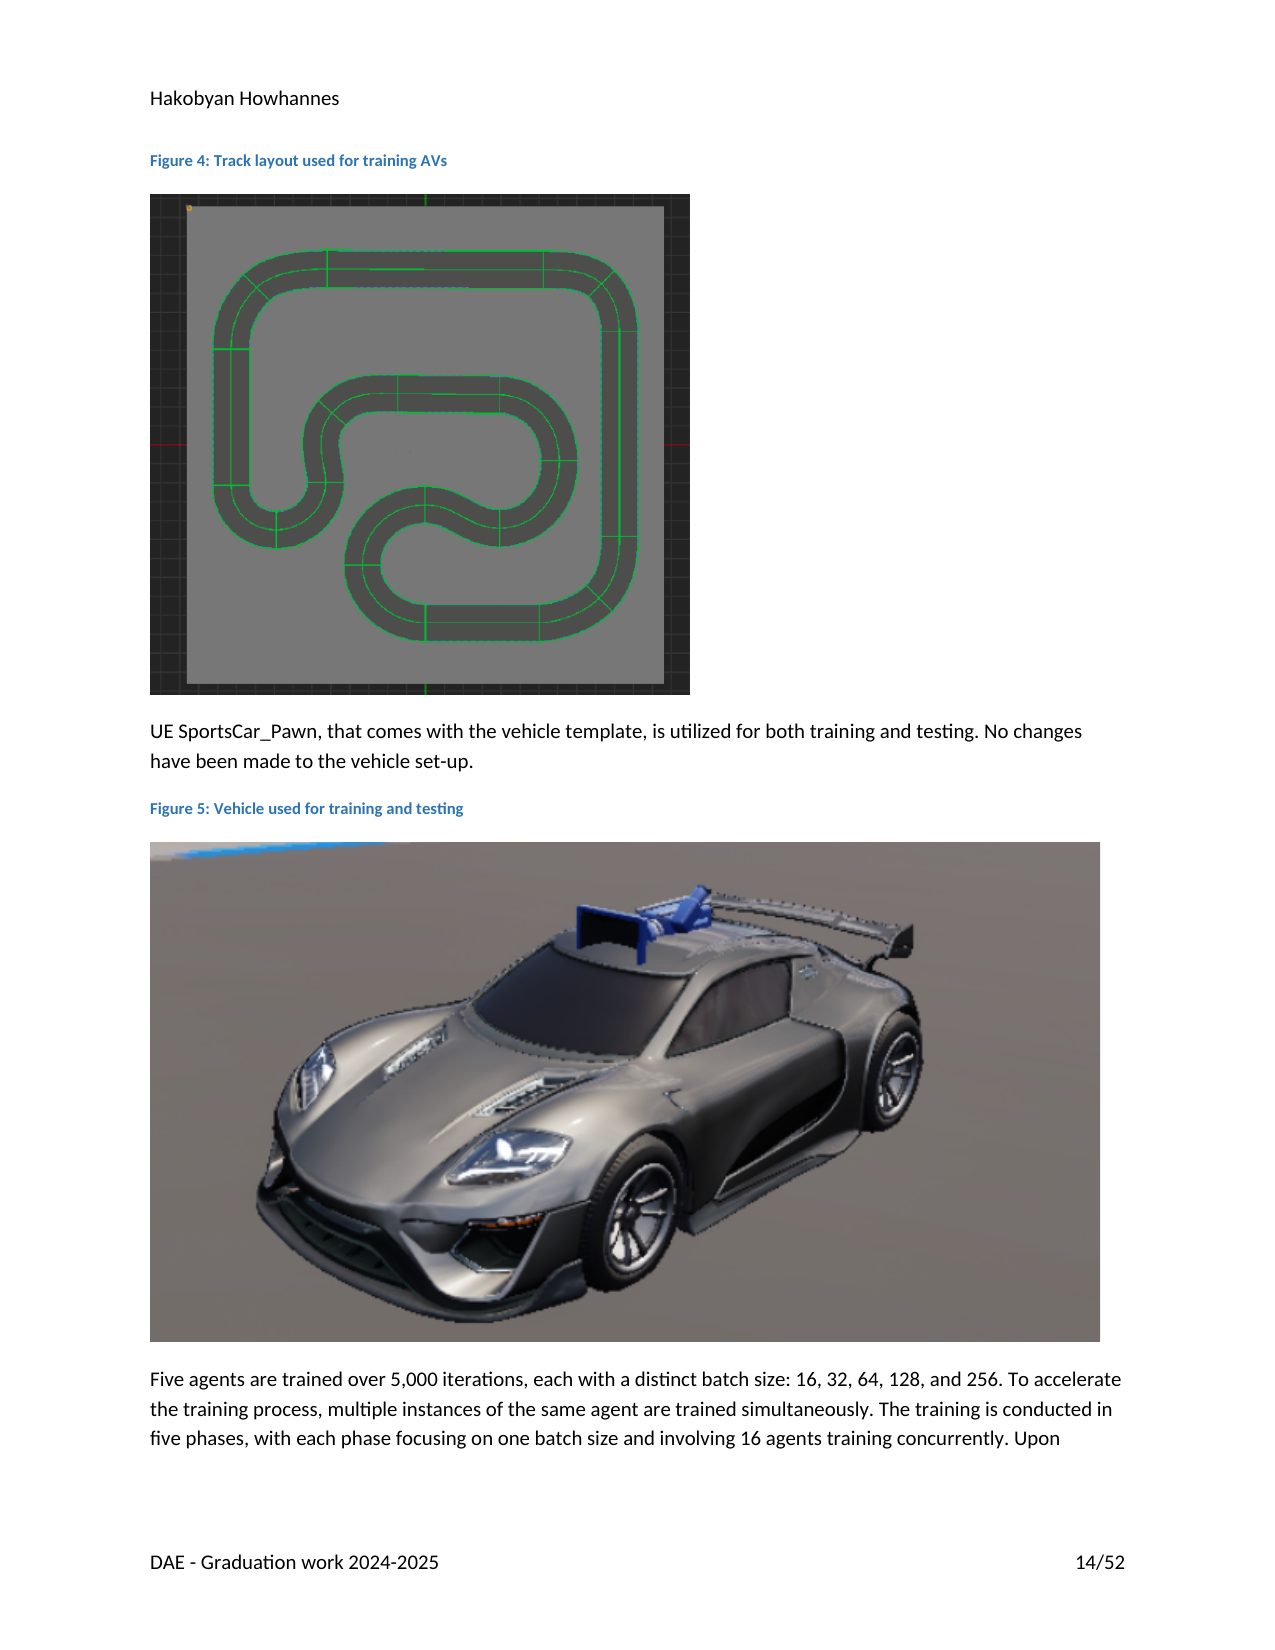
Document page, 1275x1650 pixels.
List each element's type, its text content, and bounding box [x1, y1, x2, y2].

picture [150, 194, 690, 695]
picture [150, 842, 1100, 1342]
text Figure 4: Track layout used for training AVs [150, 150, 1125, 170]
text Figure 5: Vehicle used for training and testing [150, 798, 1125, 818]
text UE SportsCar_Pawn, that comes with the vehicle template, is utilized for both training and testing. No changes have been made to the vehicle set-up. [150, 719, 1125, 773]
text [150, 1367, 1125, 1450]
